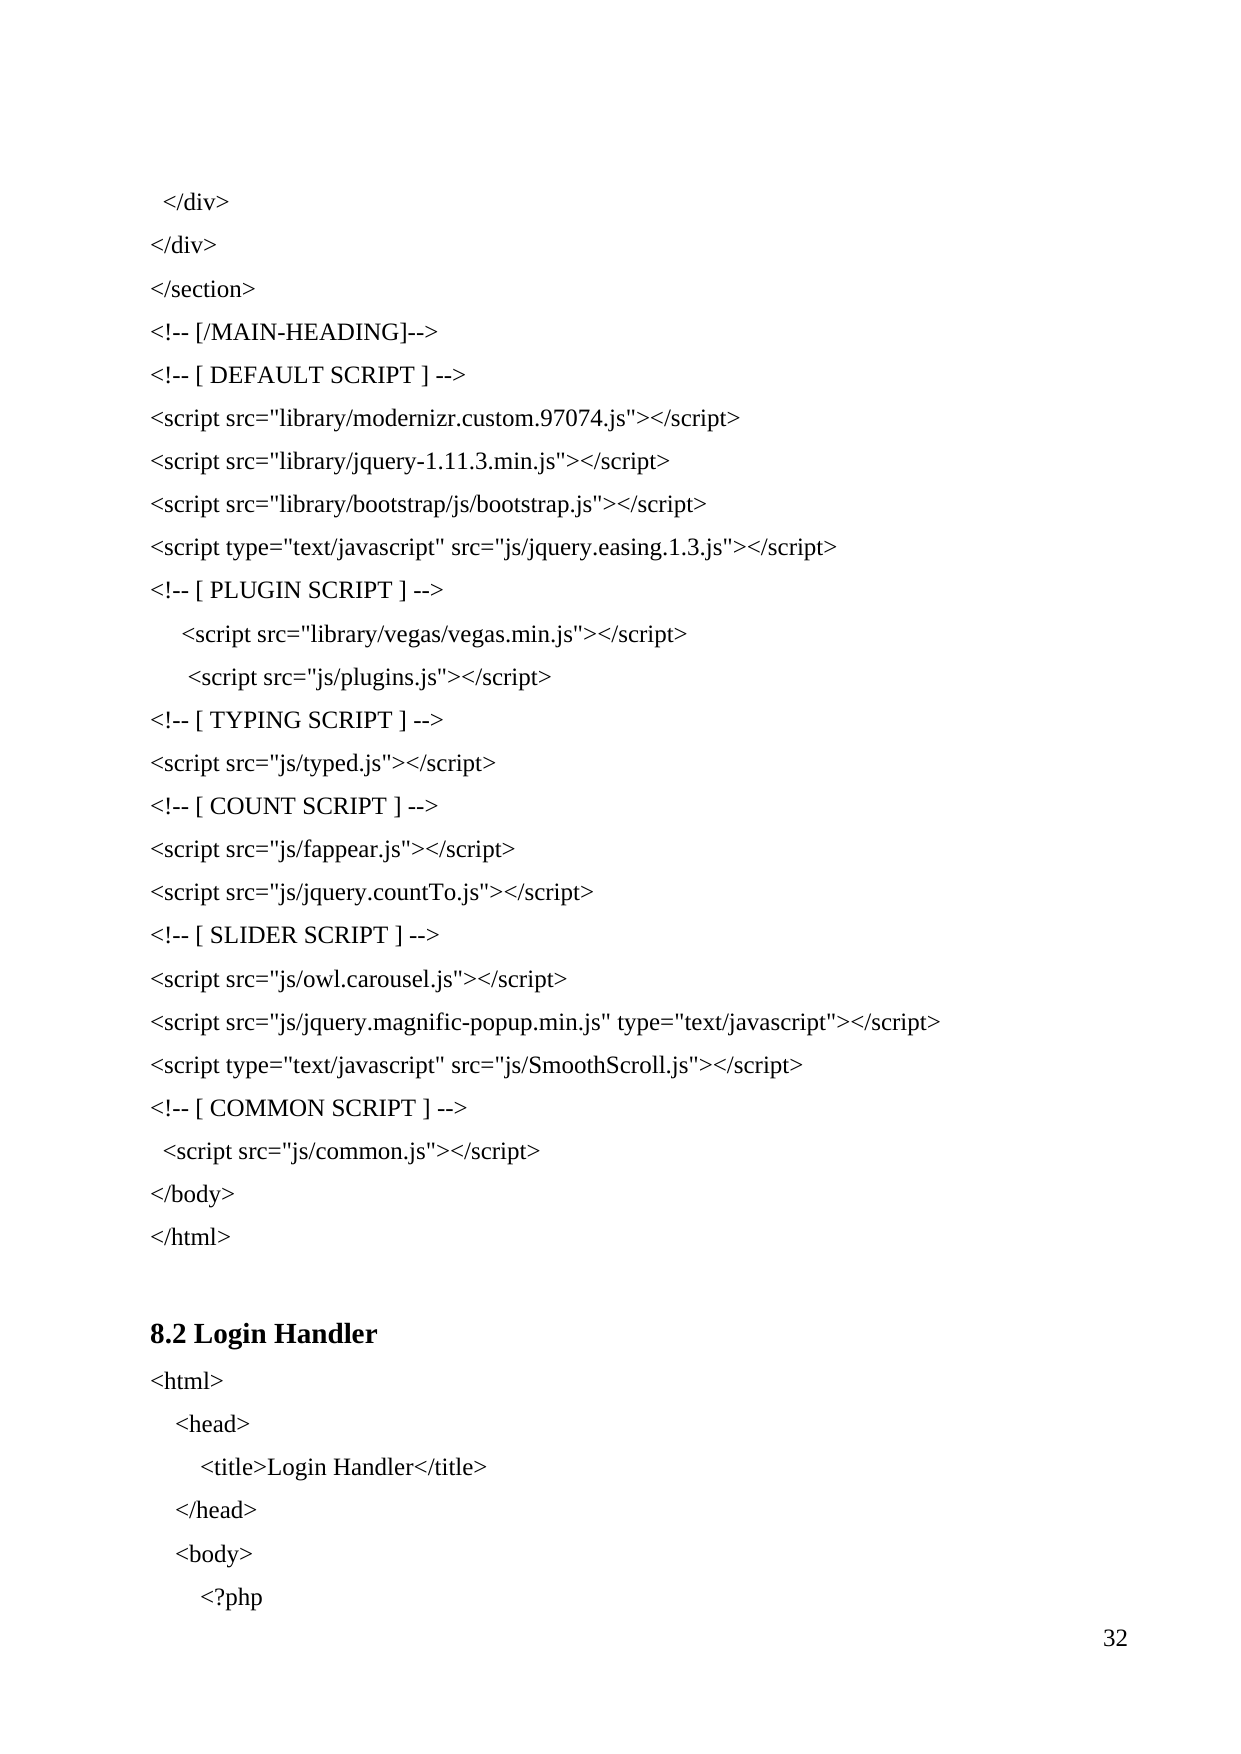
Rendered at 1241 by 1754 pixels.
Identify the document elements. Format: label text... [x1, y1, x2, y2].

text </section> [150, 274, 1128, 302]
text <!-- [ TYPING SCRIPT ] --> [150, 705, 1128, 734]
text </body> [150, 1179, 1128, 1208]
text <!-- [ SLIDER SCRIPT ] --> [150, 921, 1128, 949]
text <script src="library/jquery-1.11.3.min.js"></script> [150, 446, 1128, 475]
text <!-- [ COMMON SCRIPT ] --> [150, 1093, 1128, 1122]
text <script src="js/fappear.js"></script> [150, 834, 1128, 863]
text </html> [150, 1222, 1128, 1251]
text <script src="js/typed.js"></script> [150, 748, 1128, 777]
text </div> [150, 231, 1128, 259]
text <script type="text/javascript" src="js/jquery.easing.1.3.js"></script> [150, 532, 1128, 561]
text <!-- [/MAIN-HEADING]--> [150, 317, 1128, 346]
text <script src="js/jquery.countTo.js"></script> [150, 877, 1128, 906]
text <script src="library/vegas/vegas.min.js"></script> [150, 619, 1128, 647]
text <title>Login Handler</title> [150, 1452, 1128, 1481]
text <script type="text/javascript" src="js/SmoothScroll.js"></script> [150, 1050, 1128, 1079]
text </head> [150, 1496, 1128, 1524]
text <script src="library/bootstrap/js/bootstrap.js"></script> [150, 489, 1128, 518]
text <!-- [ PLUGIN SCRIPT ] --> [150, 576, 1128, 604]
text <script src="library/modernizr.custom.97074.js"></script> [150, 403, 1128, 432]
text <head> [150, 1409, 1128, 1438]
text <body> [150, 1539, 1128, 1567]
text <script src="js/plugins.js"></script> [150, 662, 1128, 691]
text 8.2 Login Handler [150, 1316, 1128, 1349]
text <!-- [ DEFAULT SCRIPT ] --> [150, 360, 1128, 389]
text <script src="js/jquery.magnific-popup.min.js" type="text/javascript"></script> [150, 1007, 1128, 1036]
text <?php [150, 1582, 1128, 1611]
text <html> [150, 1366, 1128, 1395]
text <script src="js/owl.carousel.js"></script> [150, 964, 1128, 992]
text <script src="js/common.js"></script> [150, 1136, 1128, 1165]
text <!-- [ COUNT SCRIPT ] --> [150, 791, 1128, 820]
text </div> [150, 187, 1128, 216]
